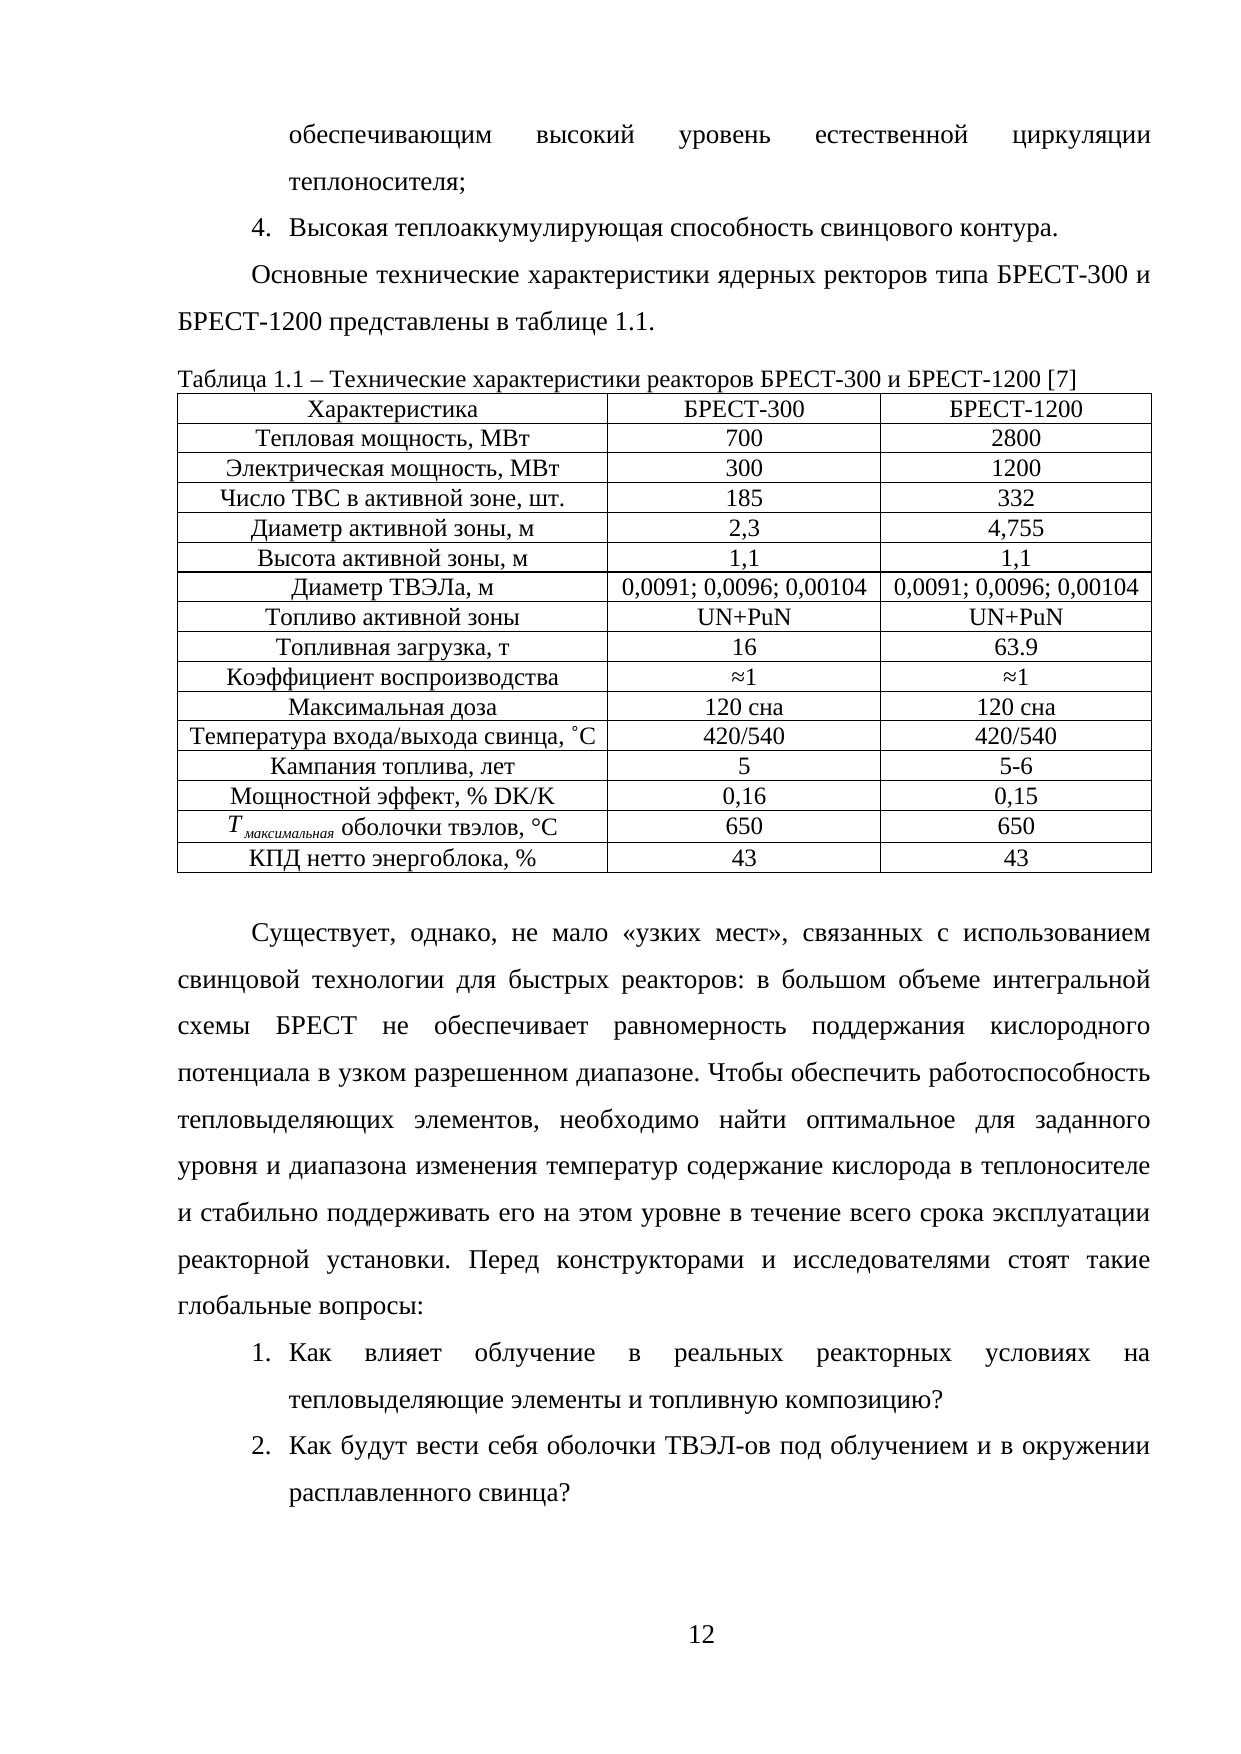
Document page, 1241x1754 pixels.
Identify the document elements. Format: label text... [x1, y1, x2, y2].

table_cell Максимальная доза [178, 692, 607, 720]
list Как влияет облучение в реальных реакторных условиях на тепловыделяющие элементы и топливную композицию? [251, 1336, 1152, 1414]
table_cell 120 сна [881, 692, 1151, 720]
table_cell 420/540 [608, 721, 880, 750]
table_cell 185 [608, 483, 880, 512]
table_cell 700 [608, 424, 880, 452]
table_cell 420/540 [881, 721, 1151, 750]
table_cell Температура входа/выхода свинца, ˚C [178, 721, 607, 750]
table_cell Тепловая мощность, МВт [178, 424, 607, 452]
table_cell 43 [881, 843, 1151, 872]
table_cell Диаметр ТВЭЛа, м [178, 573, 607, 601]
table_cell КПД нетто энергоблока, % [178, 843, 607, 872]
table_cell 0,0091; 0,0096; 0,00104 [608, 573, 880, 601]
text Основные технические характеристики ядерных ректоров типа БРЕСТ-300 и БРЕСТ-1200 представлены в таблице 1.1. [177, 258, 1152, 336]
table_cell 63.9 [881, 632, 1151, 661]
table_cell Коэффициент воспроизводства [178, 662, 607, 691]
table_cell ≈1 [881, 662, 1151, 691]
table_cell 1200 [881, 453, 1151, 482]
table_header БРЕСТ-1200 [881, 394, 1151, 422]
table_cell 0,16 [608, 781, 880, 810]
table_cell 650 [881, 811, 1151, 842]
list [251, 118, 1152, 196]
table_cell 0,15 [881, 781, 1151, 810]
table_cell Мощностной эффект, % DK/K [178, 781, 607, 810]
table_cell 120 сна [608, 692, 880, 720]
table_cell 332 [881, 483, 1151, 512]
table_cell 43 [608, 843, 880, 872]
table_header Характеристика [178, 394, 607, 422]
table_cell 0,0091; 0,0096; 0,00104 [881, 573, 1151, 601]
table_cell Диаметр активной зоны, м [178, 513, 607, 542]
table_cell Топливо активной зоны [178, 602, 607, 631]
table_cell 5-6 [881, 751, 1151, 780]
table_cell Число ТВС в активной зоне, шт. [178, 483, 607, 512]
text Существует, однако, не мало «узких мест», связанных с использованием свинцовой технологии для быстрых реакторов: в большом объеме интегральной схемы БРЕСТ не обеспечивает равномерность поддержания кислородного потенциала в узком разрешенном диапазоне. Чтобы обеспечить работоспособность тепловыделяющих элементов, необходимо найти оптимальное для заданного уровня и диапазона изменения температур содержание кислорода в теплоносителе и стабильно поддерживать его на этом уровне в течение всего срока эксплуатации реакторной установки. Перед конструкторами и исследователями стоят такие глобальные вопросы: [177, 916, 1152, 1321]
list Как будут вести себя оболочки ТВЭЛ-ов под облучением и в окружении расплавленного свинца? [251, 1429, 1152, 1507]
table_cell 16 [608, 632, 880, 661]
table_header БРЕСТ-300 [608, 394, 880, 422]
table_cell UN+PuN [881, 602, 1151, 631]
table_cell 300 [608, 453, 880, 482]
table_cell 1,1 [881, 543, 1151, 571]
table_cell 2800 [881, 424, 1151, 452]
table_cell оболочки твэлов, °С [178, 811, 607, 842]
table_cell 2,3 [608, 513, 880, 542]
text Таблица 1.1 – Технические характеристики реакторов БРЕСТ-300 и БРЕСТ-1200 [7] [177, 364, 1152, 393]
table_cell UN+PuN [608, 602, 880, 631]
table_cell Топливная загрузка, т [178, 632, 607, 661]
list Высокая теплоаккумулирующая способность свинцового контура. [251, 211, 1152, 243]
table_cell 4,755 [881, 513, 1151, 542]
table_cell Высота активной зоны, м [178, 543, 607, 571]
table_cell Электрическая мощность, МВт [178, 453, 607, 482]
table_cell Кампания топлива, лет [178, 751, 607, 780]
table_cell 5 [608, 751, 880, 780]
table_cell 650 [608, 811, 880, 842]
table_cell ≈1 [608, 662, 880, 691]
table_cell 1,1 [608, 543, 880, 571]
